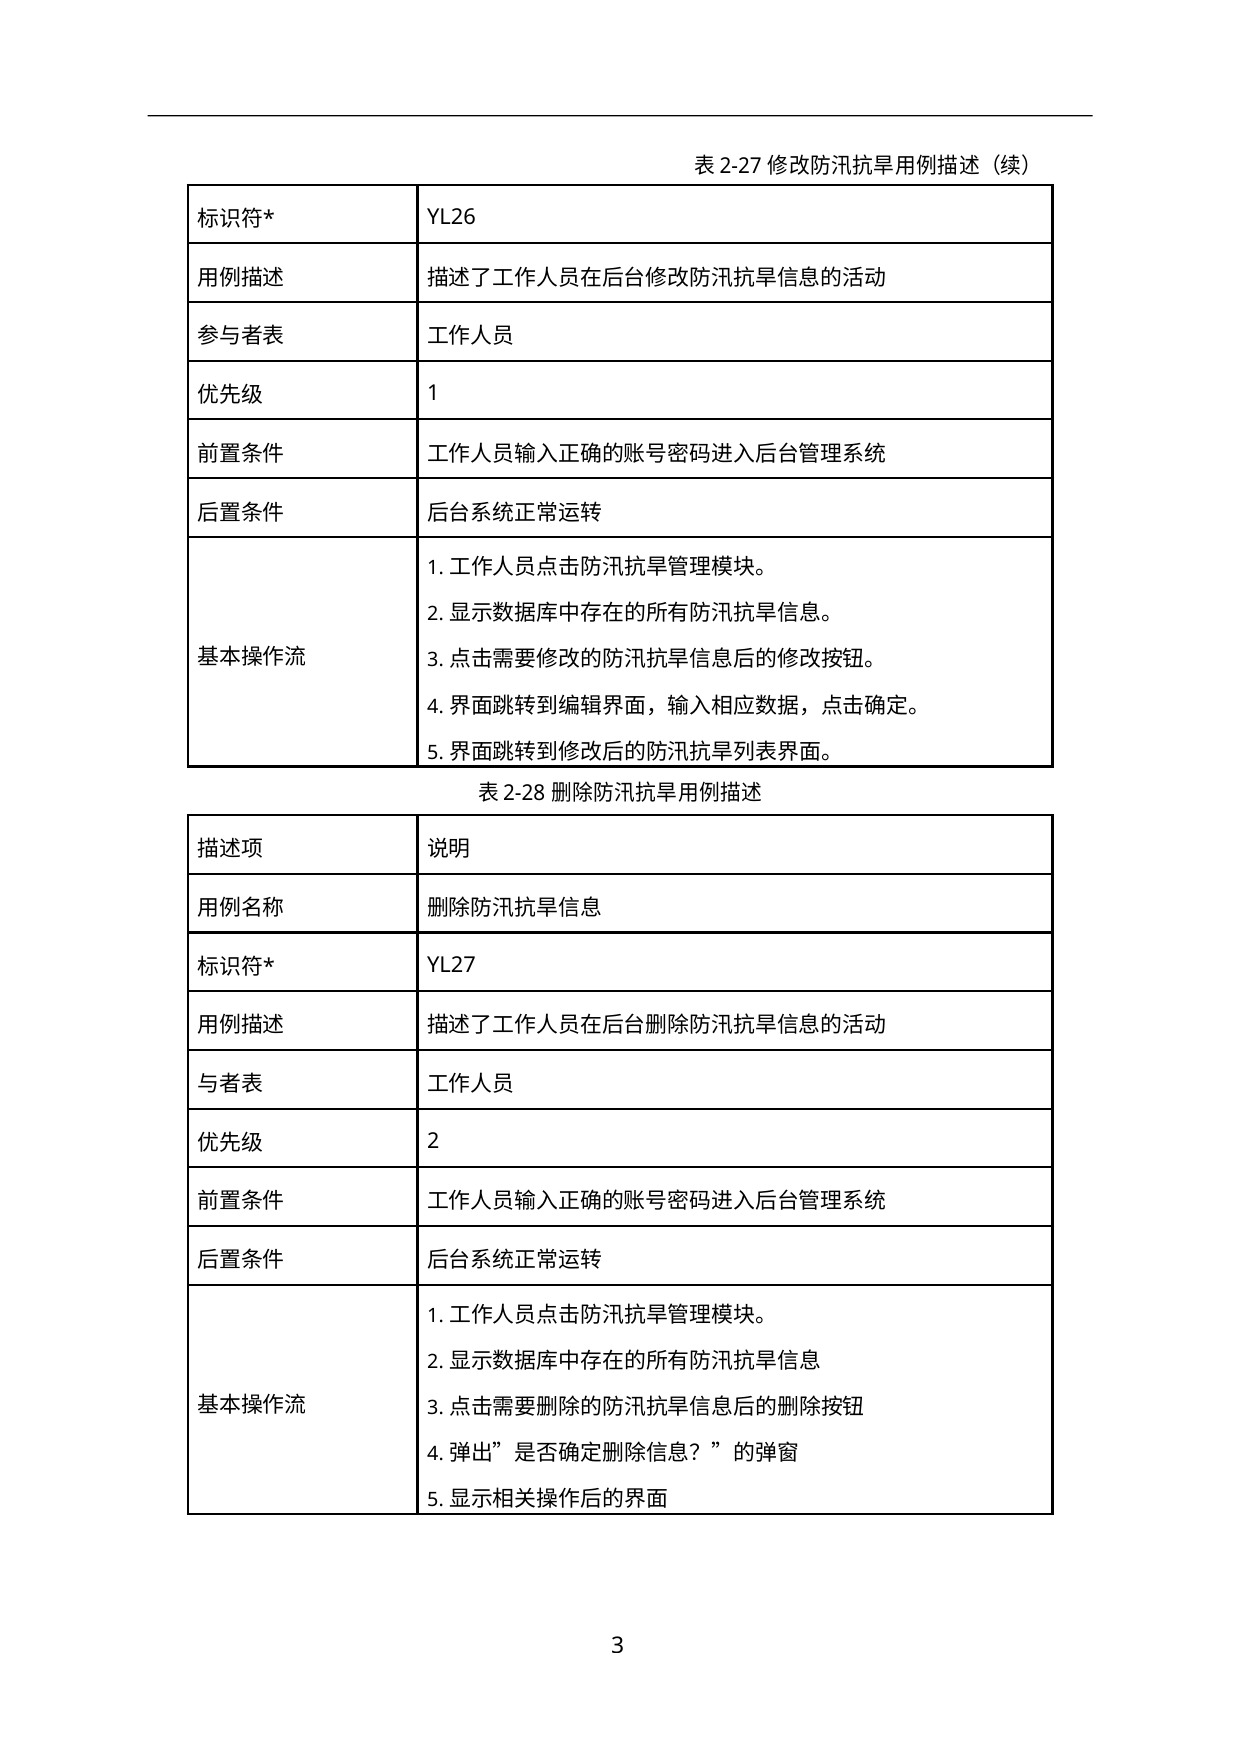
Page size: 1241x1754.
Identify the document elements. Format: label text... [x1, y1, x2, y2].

table_cell 标识符* [189, 934, 416, 990]
table_cell 基本操作流 [189, 538, 416, 765]
table_cell 前置条件 [189, 1168, 416, 1225]
table_cell 参与者表 [189, 303, 416, 359]
table_cell 工作人员输入正确的账号密码进入后台管理系统 [419, 1168, 1051, 1225]
table_cell 2 [419, 1110, 1051, 1166]
text 表 2-27 修改防汛抗旱用例描述（续） [694, 148, 1146, 180]
table_cell YL27 [419, 934, 1051, 990]
table_cell 工作人员 [419, 303, 1051, 359]
table_cell 描述了工作人员在后台删除防汛抗旱信息的活动 [419, 992, 1051, 1049]
table_header 说明 [419, 816, 1051, 873]
table_cell 描述了工作人员在后台修改防汛抗旱信息的活动 [419, 244, 1051, 301]
table_cell 用例描述 [189, 244, 416, 301]
table_header 标识符* [189, 186, 416, 242]
table_cell 后置条件 [189, 1227, 416, 1283]
table_cell 前置条件 [189, 420, 416, 477]
table_cell 工作人员 [419, 1051, 1051, 1107]
table_header YL26 [419, 186, 1051, 242]
table_cell 工作人员点击防汛抗旱管理模块。 显示数据库中存在的所有防汛抗旱信息 点击需要删除的防汛抗旱信息后的删除按钮 弹出”是否确定删除信息？”的弹窗 显示相关操作后的界面 [419, 1286, 1051, 1513]
table_cell 后置条件 [189, 479, 416, 536]
table_cell 优先级 [189, 362, 416, 418]
table_cell 基本操作流 [189, 1286, 416, 1513]
table_cell 工作人员点击防汛抗旱管理模块。 显示数据库中存在的所有防汛抗旱信息。 点击需要修改的防汛抗旱信息后的修改按钮。 界面跳转到编辑界面，输入相应数据，点击确定。 界面跳转到修改后的防汛抗旱列表界面。 [419, 538, 1051, 765]
table_cell 优先级 [189, 1110, 416, 1166]
table_cell 删除防汛抗旱信息 [419, 875, 1051, 931]
text 表 2-28 删除防汛抗旱用例描述 [135, 775, 1105, 806]
table_cell 后台系统正常运转 [419, 1227, 1051, 1283]
table_cell 用例名称 [189, 875, 416, 931]
table_header 描述项 [189, 816, 416, 873]
table_cell 用例描述 [189, 992, 416, 1049]
table_cell 后台系统正常运转 [419, 479, 1051, 536]
table_cell 1 [419, 362, 1051, 418]
table_cell 工作人员输入正确的账号密码进入后台管理系统 [419, 420, 1051, 477]
table_cell 与者表 [189, 1051, 416, 1107]
